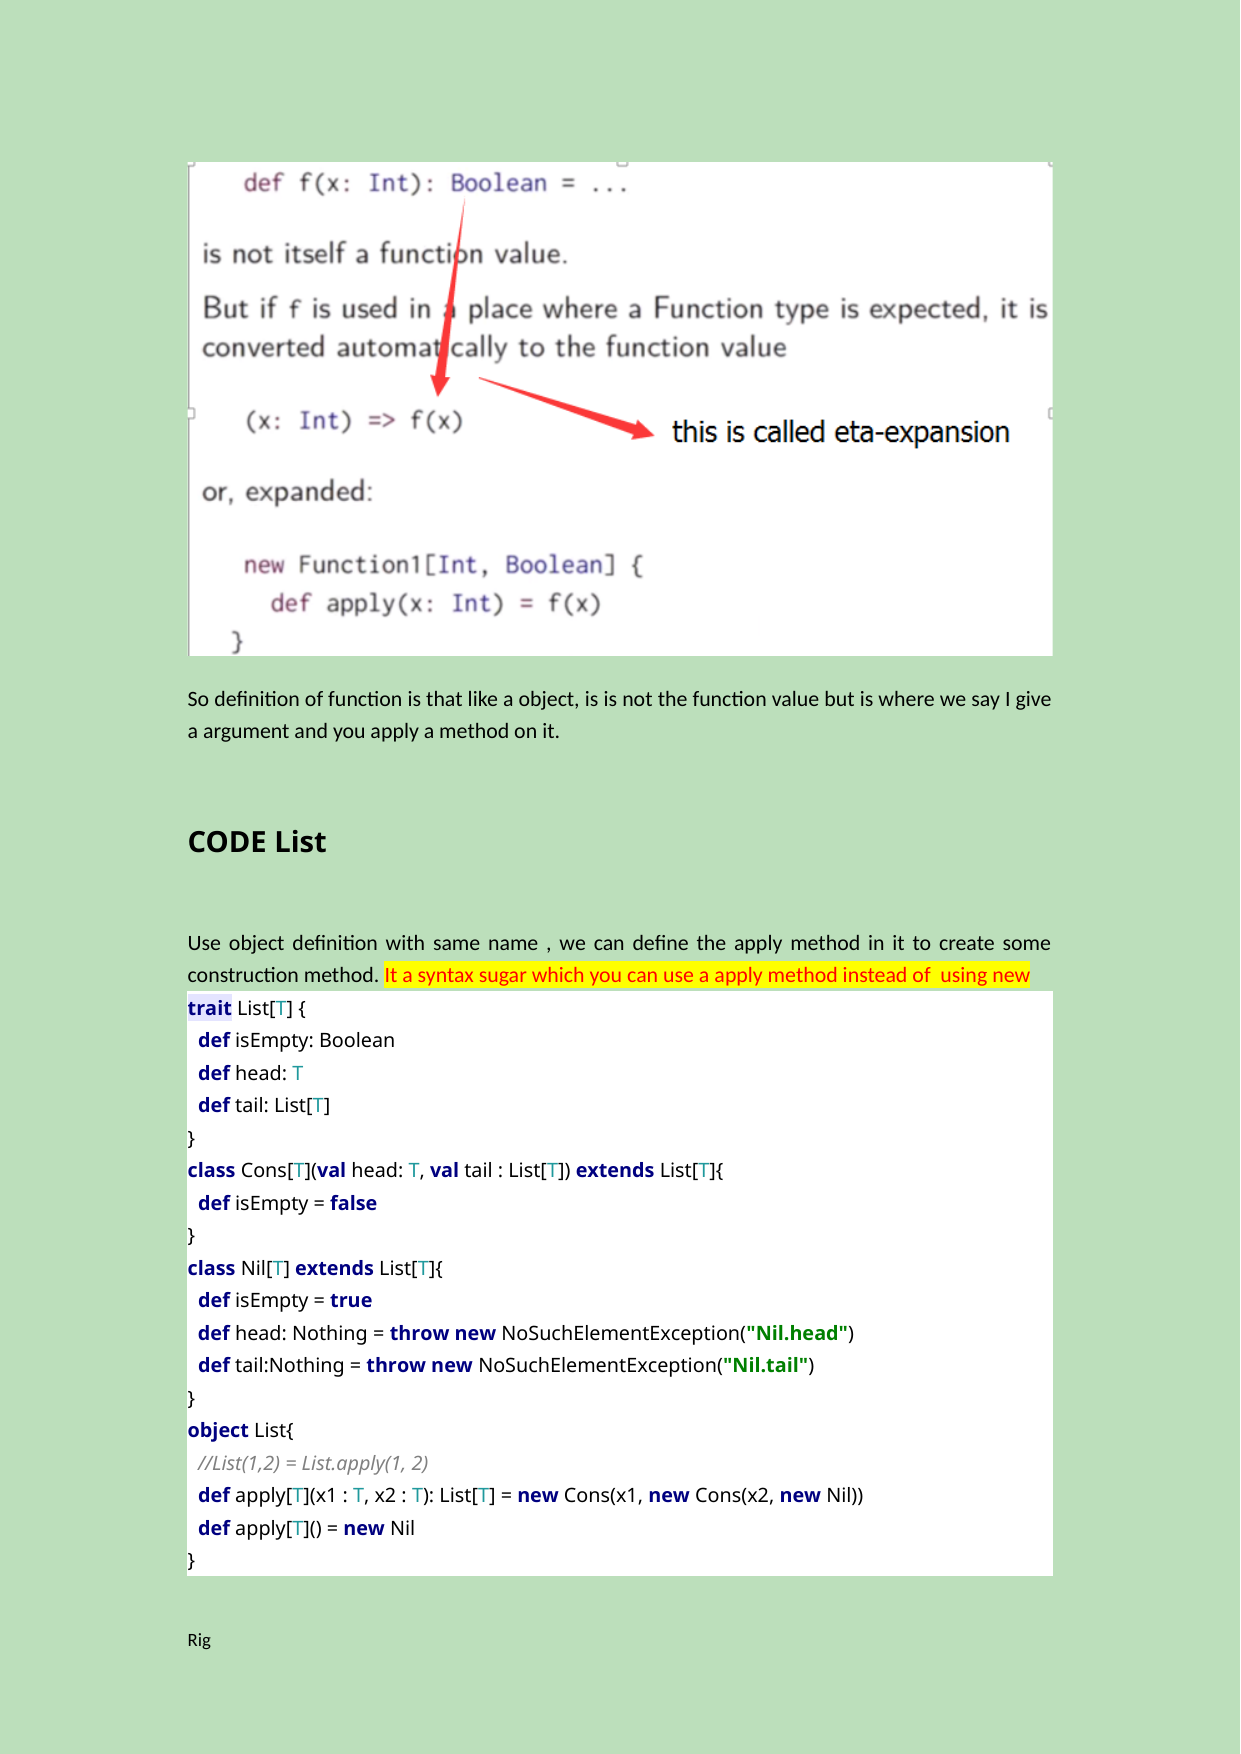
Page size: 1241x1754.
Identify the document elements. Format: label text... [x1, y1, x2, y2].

text Use object definition with same name , we can define the apply method in it to create some construction method. It a syntax sugar which you can use a apply method instead of using new [187, 926, 1053, 991]
picture [187, 162, 1053, 656]
text So definition of function is that like a object, is is not the function value but is where we say I give a argument and you apply a method on it. [187, 682, 1053, 747]
text trait List[T] { def isEmpty: Boolean def head: T def tail: List[T] } class Cons[T](val head: T, val tail : List[T]) extends List[T]{ def isEmpty = false } class Nil[T] extends List[T]{ def isEmpty = true def head: Nothing = throw new NoSuchElementException("Nil.head") def tail:Nothing = throw new NoSuchElementException("Nil.tail") } object List{ //List(1,2) = List.apply(1, 2) def apply[T](x1 : T, x2 : T): List[T] = new Cons(x1, new Cons(x2, new Nil)) def apply[T]() = new Nil } [187, 991, 1053, 1576]
subtitle CODE List [187, 809, 1053, 874]
